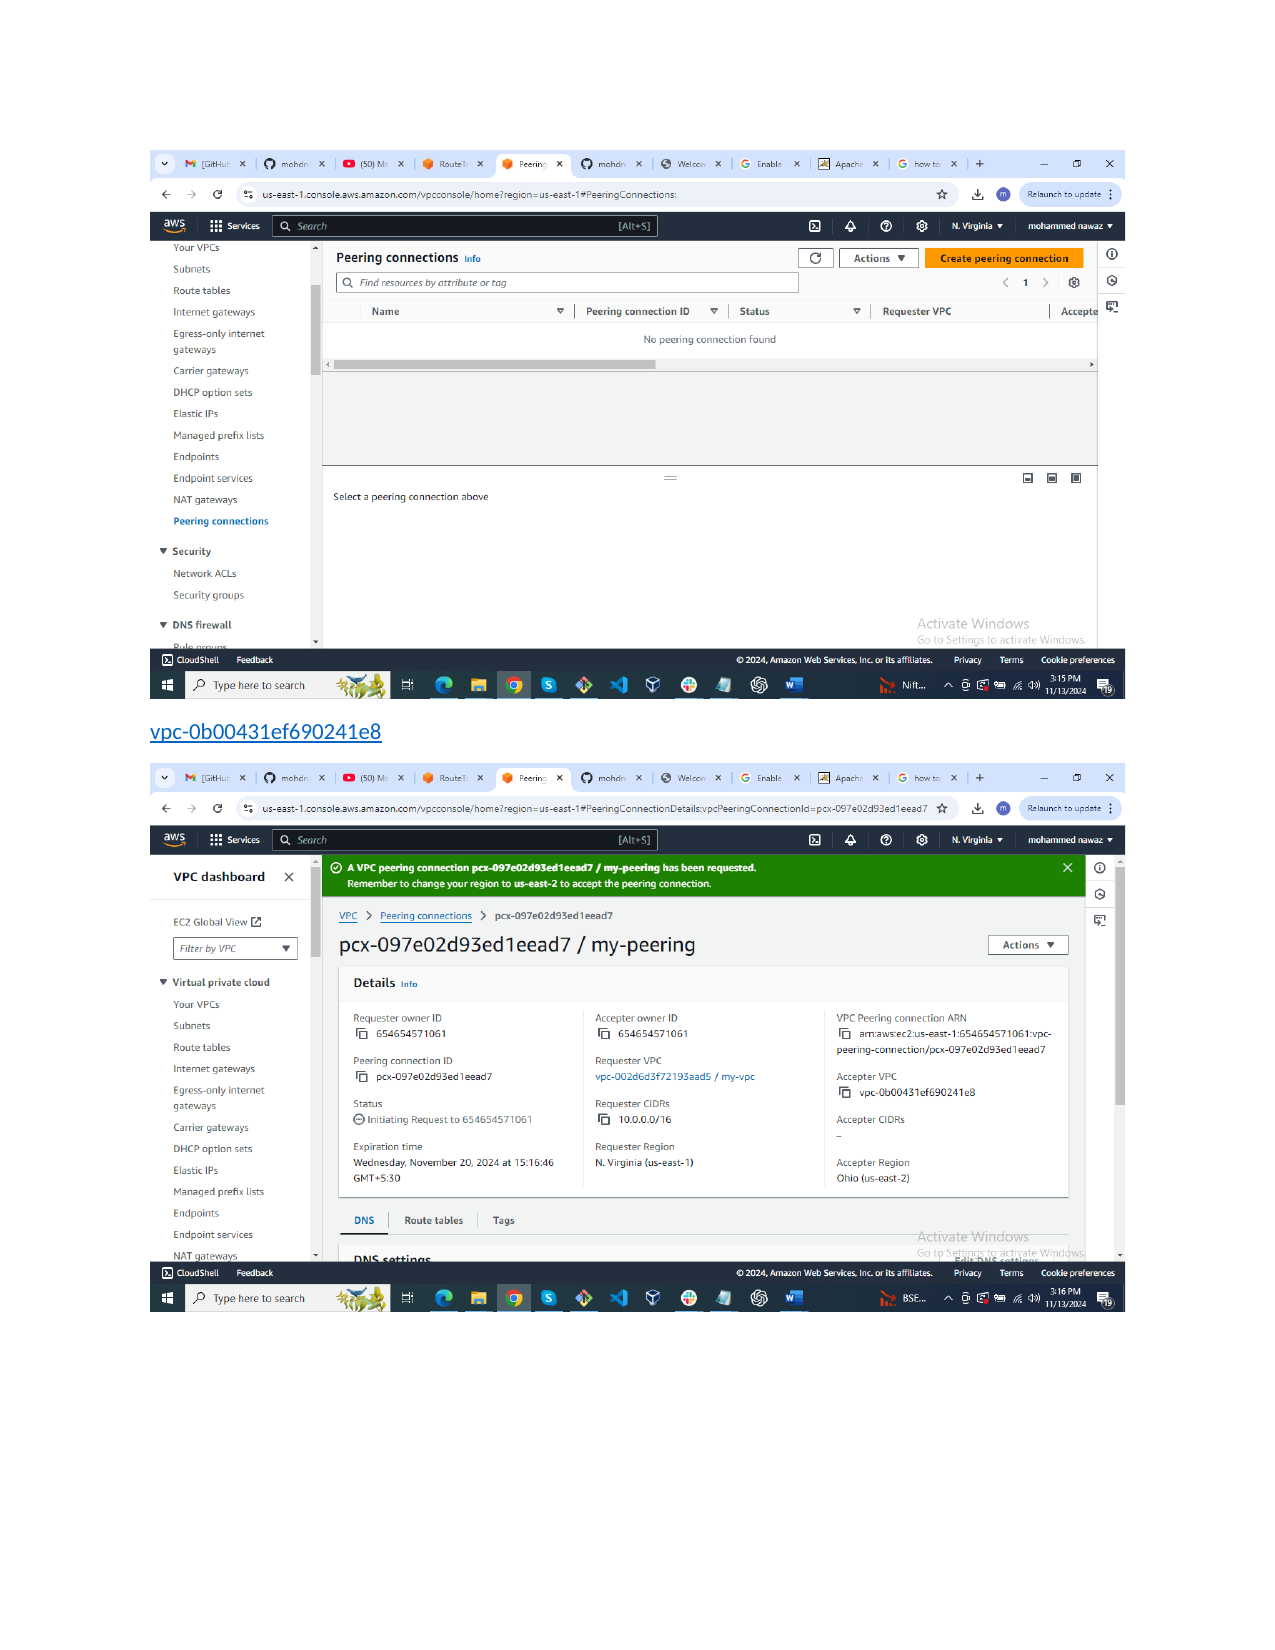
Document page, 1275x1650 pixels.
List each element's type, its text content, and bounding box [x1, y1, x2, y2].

text vpc-0b00431ef690241e8 [150, 717, 1125, 745]
picture [150, 763, 1125, 1312]
picture [150, 150, 1125, 699]
